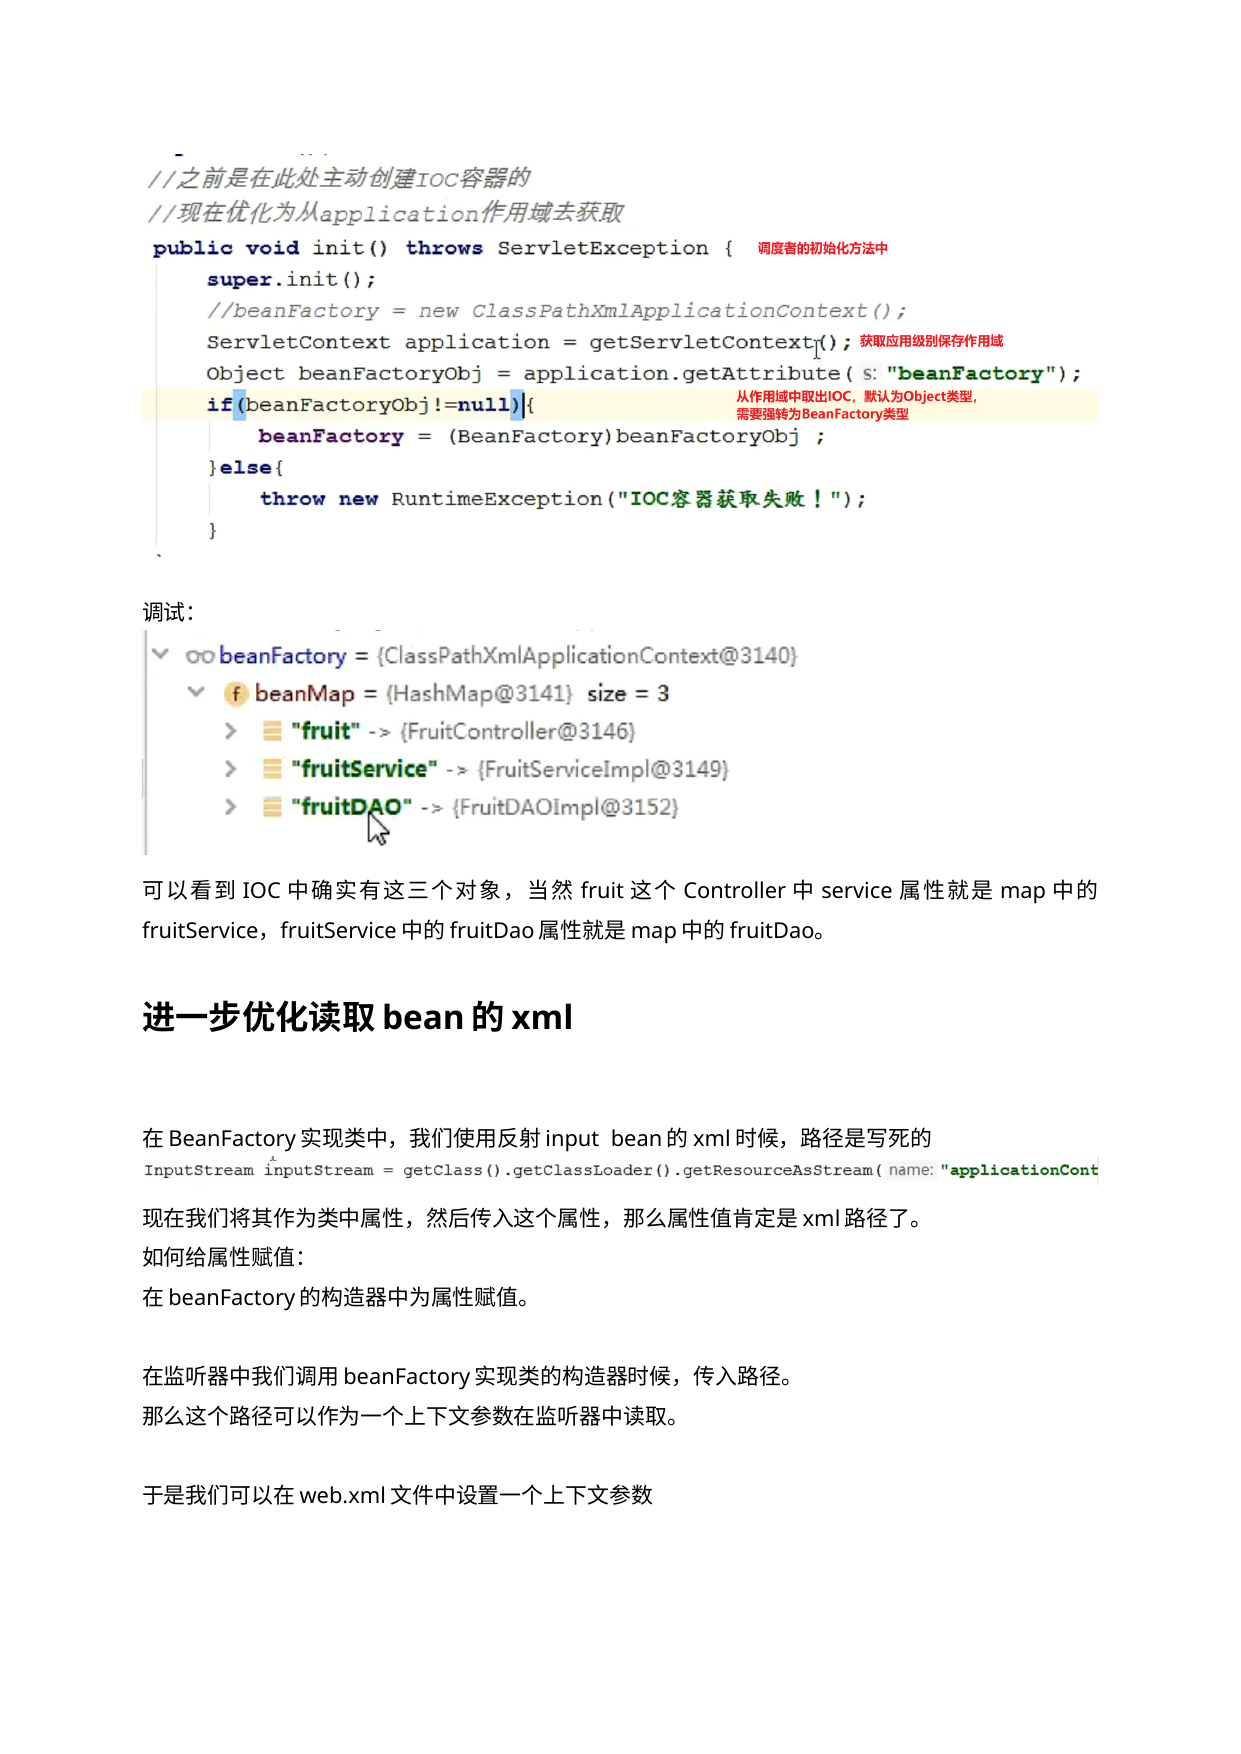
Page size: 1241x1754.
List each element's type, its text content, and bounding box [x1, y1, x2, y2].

text 调试： [142, 591, 1098, 631]
text 那么这个路径可以作为一个上下文参数在监听器中读取。 [142, 1395, 1098, 1435]
text 在beanFactory的构造器中为属性赋值。 [142, 1276, 1098, 1316]
picture [141, 1156, 1099, 1185]
picture [141, 154, 645, 231]
text 现在我们将其作为类中属性，然后传入这个属性，那么属性值肯定是xml路径了。 [142, 1197, 1098, 1236]
text 如何给属性赋值： [142, 1236, 1098, 1276]
picture [141, 630, 827, 855]
text 于是我们可以在web.xml文件中设置一个上下文参数 [142, 1474, 1098, 1514]
subtitle 进一步优化读取bean的xml [142, 975, 1098, 1055]
text 在BeanFactory实现类中，我们使用反射input bean的xml时候，路径是写死的 [142, 1117, 1098, 1156]
text 在监听器中我们调用beanFactory实现类的构造器时候，传入路径。 [142, 1355, 1098, 1395]
text 可以看到IOC中确实有这三个对象，当然fruit这个Controller中service属性就是map中的fruitService，fruitService中的fruitDao属性就是map中的fruitDao。 [142, 869, 1098, 948]
picture [141, 233, 1099, 557]
